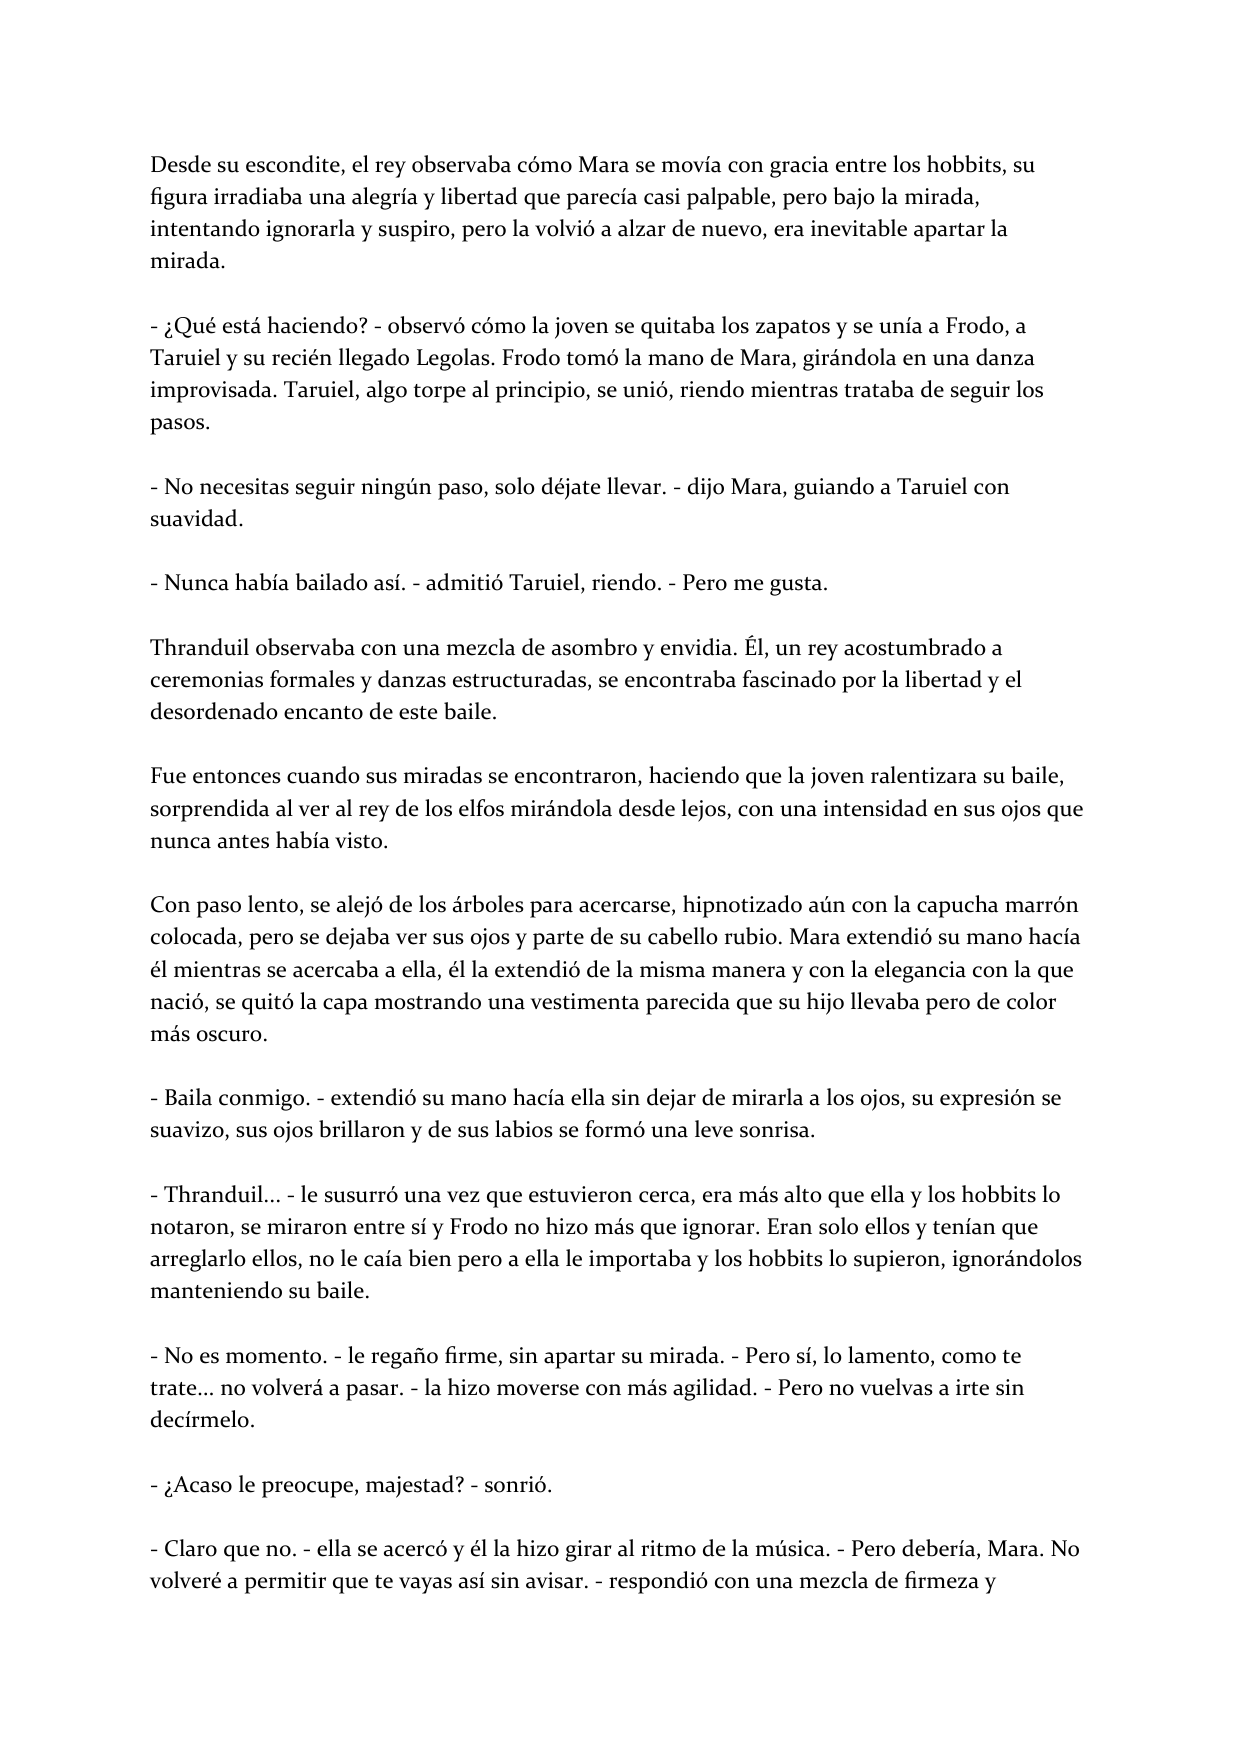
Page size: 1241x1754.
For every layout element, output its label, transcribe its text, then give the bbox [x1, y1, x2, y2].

text - No es momento. - le regaño firme, sin apartar su mirada. - Pero sí, lo lamento, como te trate... no volverá a pasar. - la hizo moverse con más agilidad. - Pero no vuelvas a irte sin decírmelo. [150, 1341, 1090, 1433]
text Con paso lento, se alejó de los árboles para acercarse, hipnotizado aún con la capucha marrón colocada, pero se dejaba ver sus ojos y parte de su cabello rubio. Mara extendió su mano hacía él mientras se acercaba a ella, él la extendió de la misma manera y con la elegancia con la que nació, se quitó la capa mostrando una vestimenta parecida que su hijo llevaba pero de color más oscuro. [150, 890, 1090, 1047]
text Fue entonces cuando sus miradas se encontraron, haciendo que la joven ralentizara su baile, sorprendida al ver al rey de los elfos mirándola desde lejos, con una intensidad en sus ojos que nunca antes había visto. [150, 762, 1090, 854]
text Desde su escondite, el rey observaba cómo Mara se movía con gracia entre los hobbits, su figura irradiaba una alegría y libertad que parecía casi palpable, pero bajo la mirada, intentando ignorarla y suspiro, pero la volvió a alzar de nuevo, era inevitable apartar la mirada. [150, 150, 1090, 274]
text Thranduil observaba con una mezcla de asombro y envidia. Él, un rey acostumbrado a ceremonias formales y danzas estructuradas, se encontraba fascinado por la libertad y el desordenado encanto de este baile. [150, 633, 1090, 725]
text - Baila conmigo. - extendió su mano hacía ella sin dejar de mirarla a los ojos, su expresión se suavizo, sus ojos brillaron y de sus labios se formó una leve sonrisa. [150, 1083, 1090, 1144]
text - No necesitas seguir ningún paso, solo déjate llevar. - dijo Mara, guiando a Taruiel con suavidad. [150, 472, 1090, 532]
text - ¿Acaso le preocupe, majestad? - sonrió. [150, 1470, 1090, 1498]
text - Nunca había bailado así. - admitió Taruiel, riendo. - Pero me gusta. [150, 568, 1090, 596]
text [150, 1534, 1090, 1594]
text - Thranduil... - le susurró una vez que estuvieron cerca, era más alto que ella y los hobbits lo notaron, se miraron entre sí y Frodo no hizo más que ignorar. Eran solo ellos y tenían que arreglarlo ellos, no le caía bien pero a ella le importaba y los hobbits lo supieron, ignorándolos manteniendo su baile. [150, 1180, 1090, 1304]
text - ¿Qué está haciendo? - observó cómo la joven se quitaba los zapatos y se unía a Frodo, a Taruiel y su recién llegado Legolas. Frodo tomó la mano de Mara, girándola en una danza improvisada. Taruiel, algo torpe al principio, se unió, riendo mientras trataba de seguir los pasos. [150, 311, 1090, 436]
